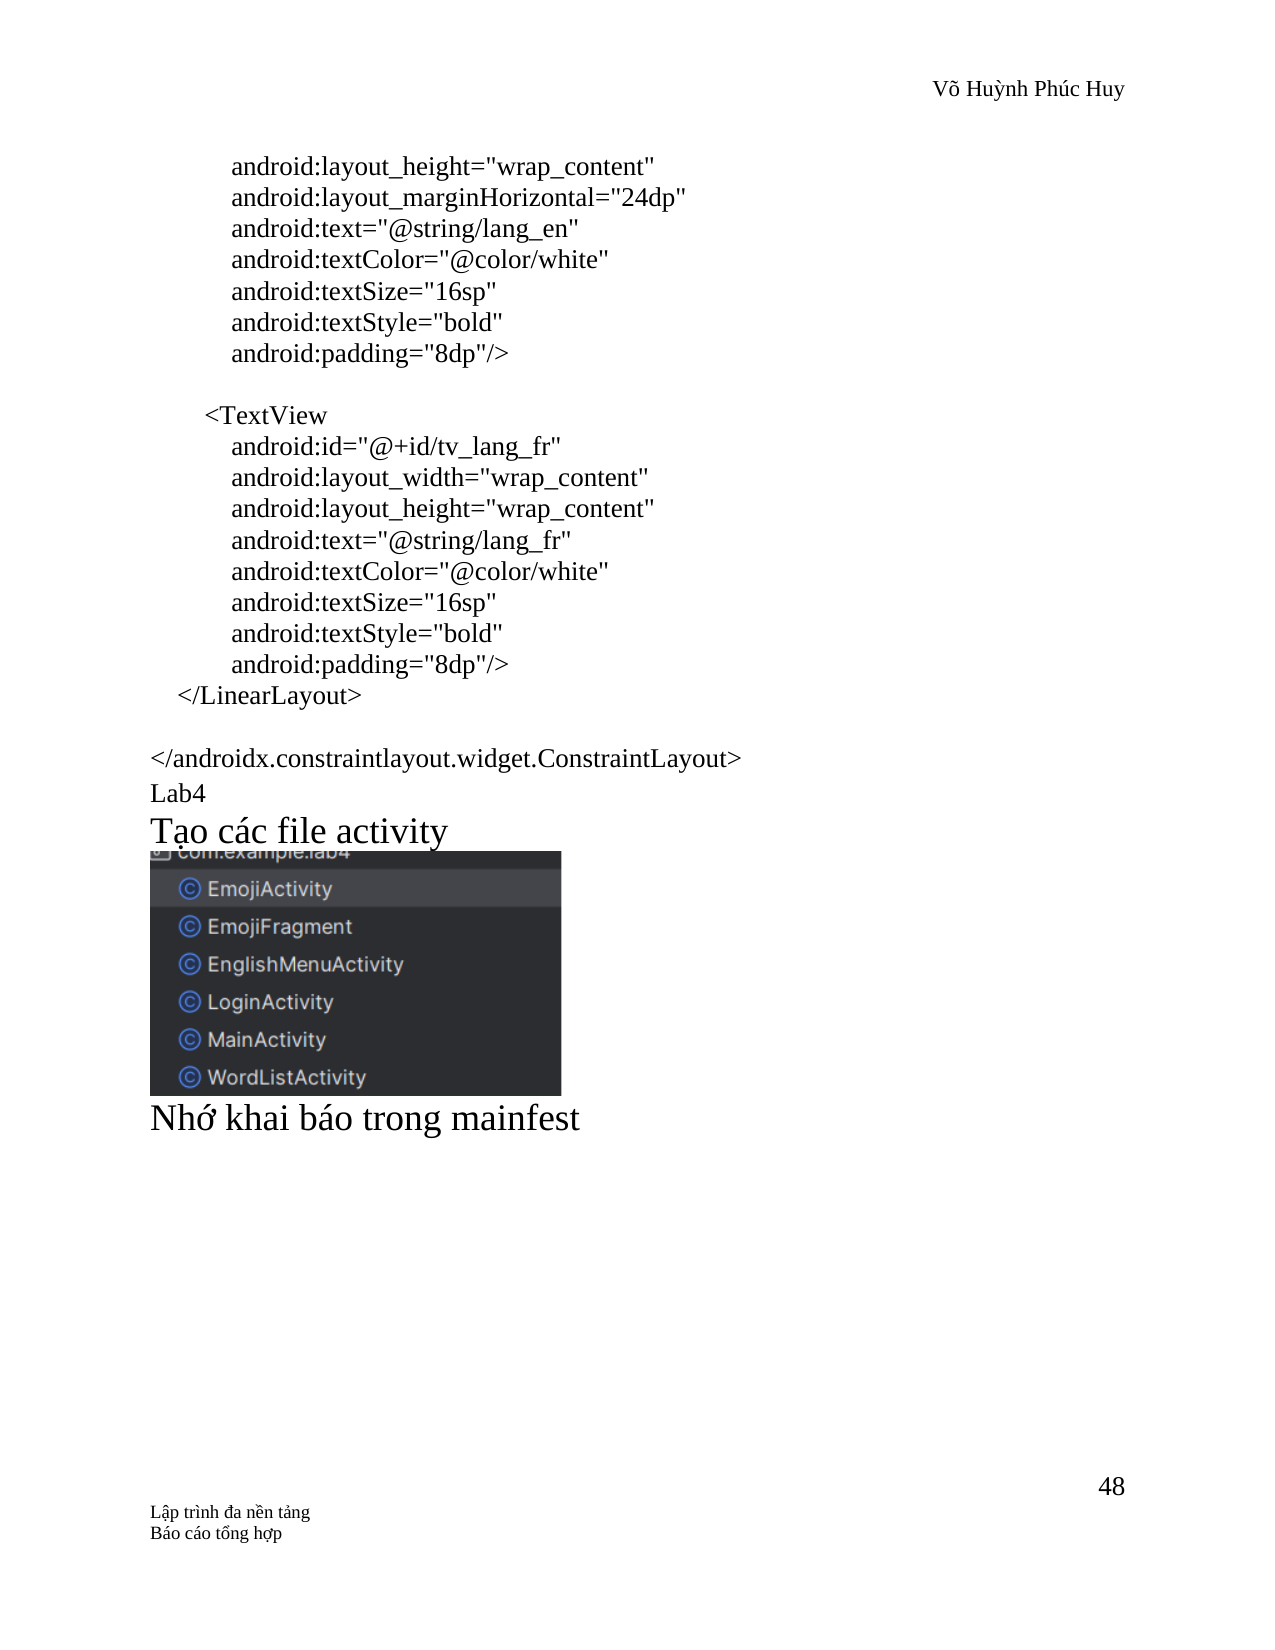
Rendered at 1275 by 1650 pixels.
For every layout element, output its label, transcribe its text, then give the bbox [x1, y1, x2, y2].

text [150, 150, 1125, 773]
text Nhớ khai báo trong mainfest [150, 1095, 1125, 1138]
subtitle Lab4 [150, 777, 1125, 808]
picture [150, 851, 562, 1096]
text Tạo các file activity [150, 808, 1125, 851]
